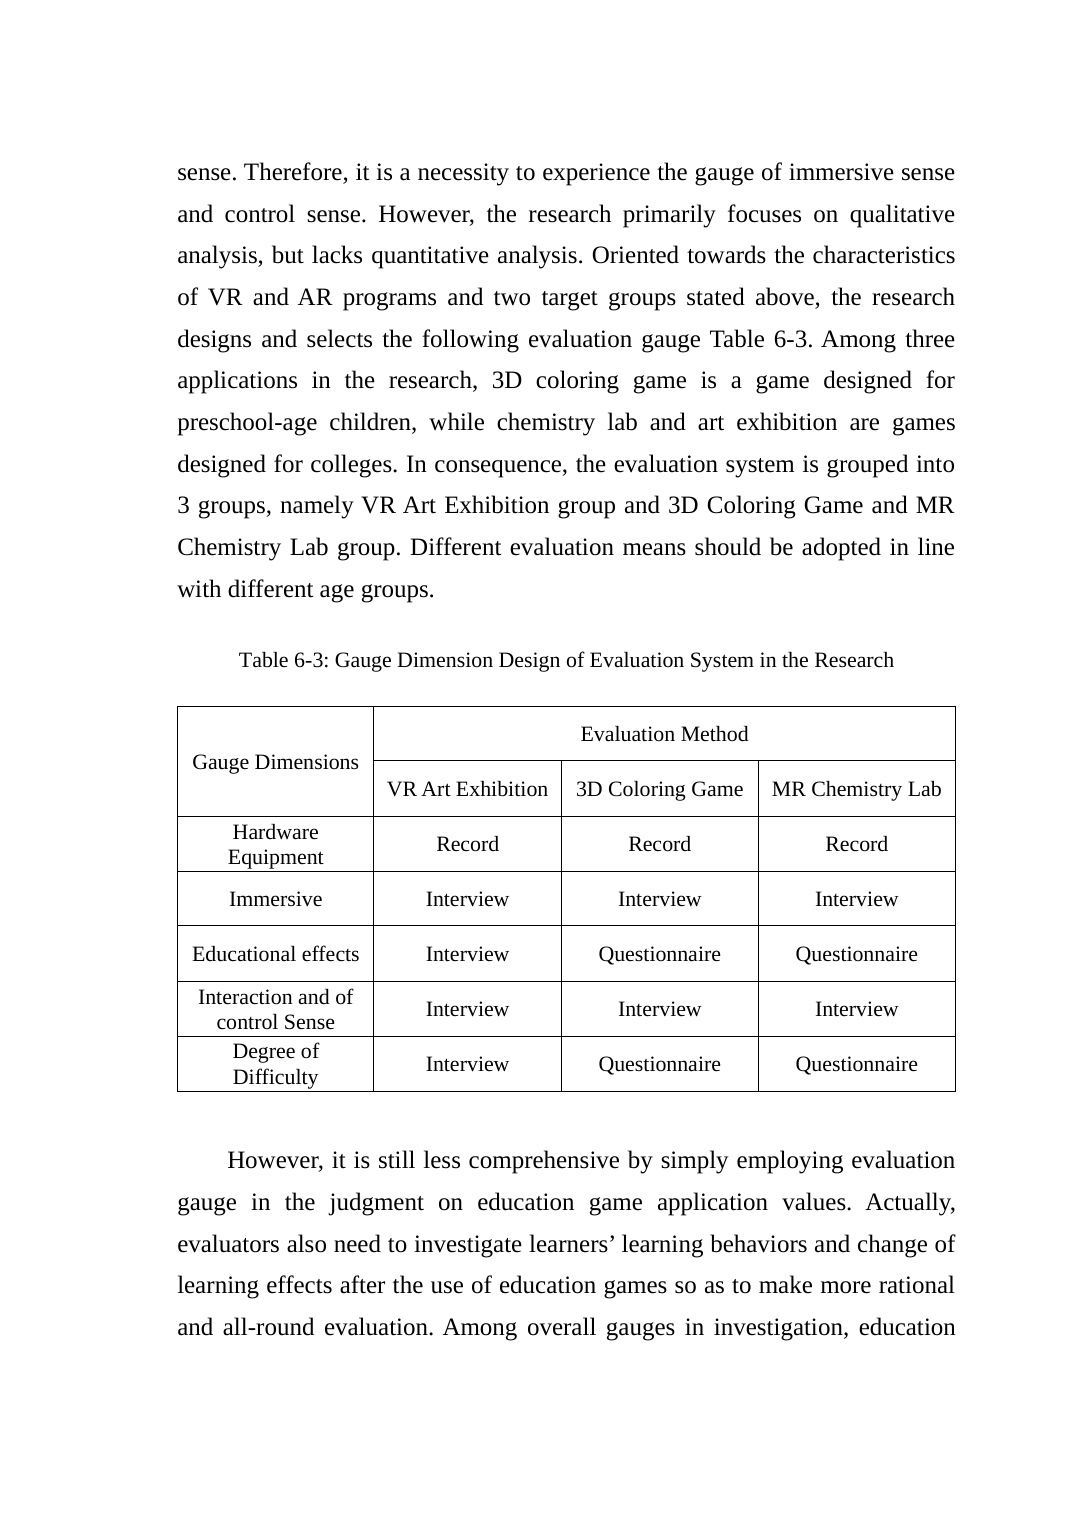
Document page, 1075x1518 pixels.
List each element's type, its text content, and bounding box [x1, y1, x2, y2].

table_cell Record [374, 817, 561, 871]
table_cell Interview [562, 982, 758, 1036]
table_cell Interaction and of control Sense [178, 982, 373, 1036]
table_cell Questionnaire [759, 1037, 955, 1091]
table_cell Questionnaire [562, 1037, 758, 1091]
text Table 6-3: Gauge Dimension Design of Evaluation System in the Research [177, 647, 956, 672]
table_cell Questionnaire [562, 926, 758, 981]
table_cell Educational effects [178, 926, 373, 981]
table_header Evaluation Method [374, 707, 955, 760]
table_cell Interview [562, 872, 758, 925]
table_header Gauge Dimensions [178, 707, 373, 816]
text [177, 1135, 956, 1344]
table_cell Hardware Equipment [178, 817, 373, 871]
table_cell Interview [374, 982, 561, 1036]
table_cell 3D Coloring Game [562, 761, 758, 816]
table_cell VR Art Exhibition [374, 761, 561, 816]
table_cell Interview [374, 1037, 561, 1091]
table_cell Questionnaire [759, 926, 955, 981]
table_cell MR Chemistry Lab [759, 761, 955, 816]
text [177, 147, 956, 605]
table_cell Interview [374, 872, 561, 925]
table_cell Interview [759, 872, 955, 925]
table_cell Interview [374, 926, 561, 981]
table_cell Degree of Difficulty [178, 1037, 373, 1091]
table_cell Immersive [178, 872, 373, 925]
table_cell Record [759, 817, 955, 871]
table_cell Interview [759, 982, 955, 1036]
table_cell Record [562, 817, 758, 871]
